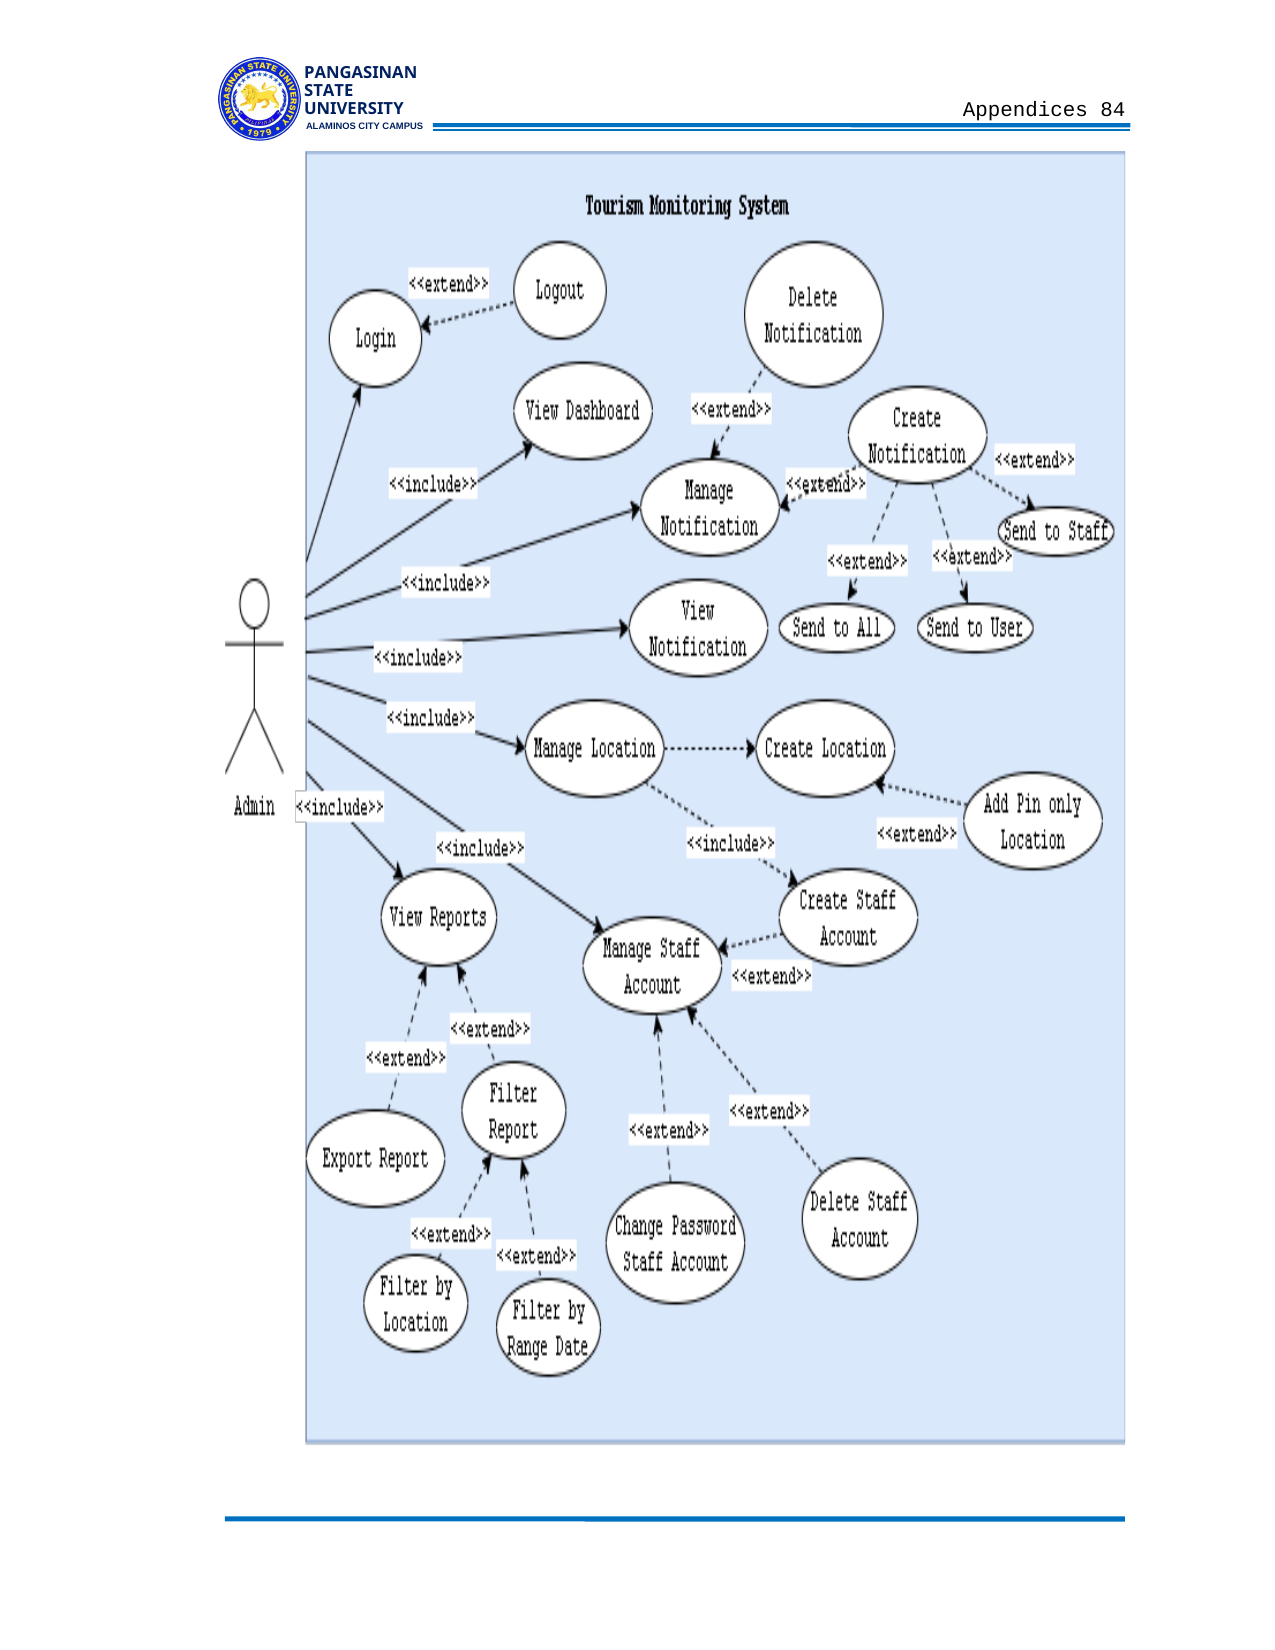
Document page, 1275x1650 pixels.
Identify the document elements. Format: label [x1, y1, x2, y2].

picture [218, 57, 301, 141]
picture [225, 151, 1125, 1462]
